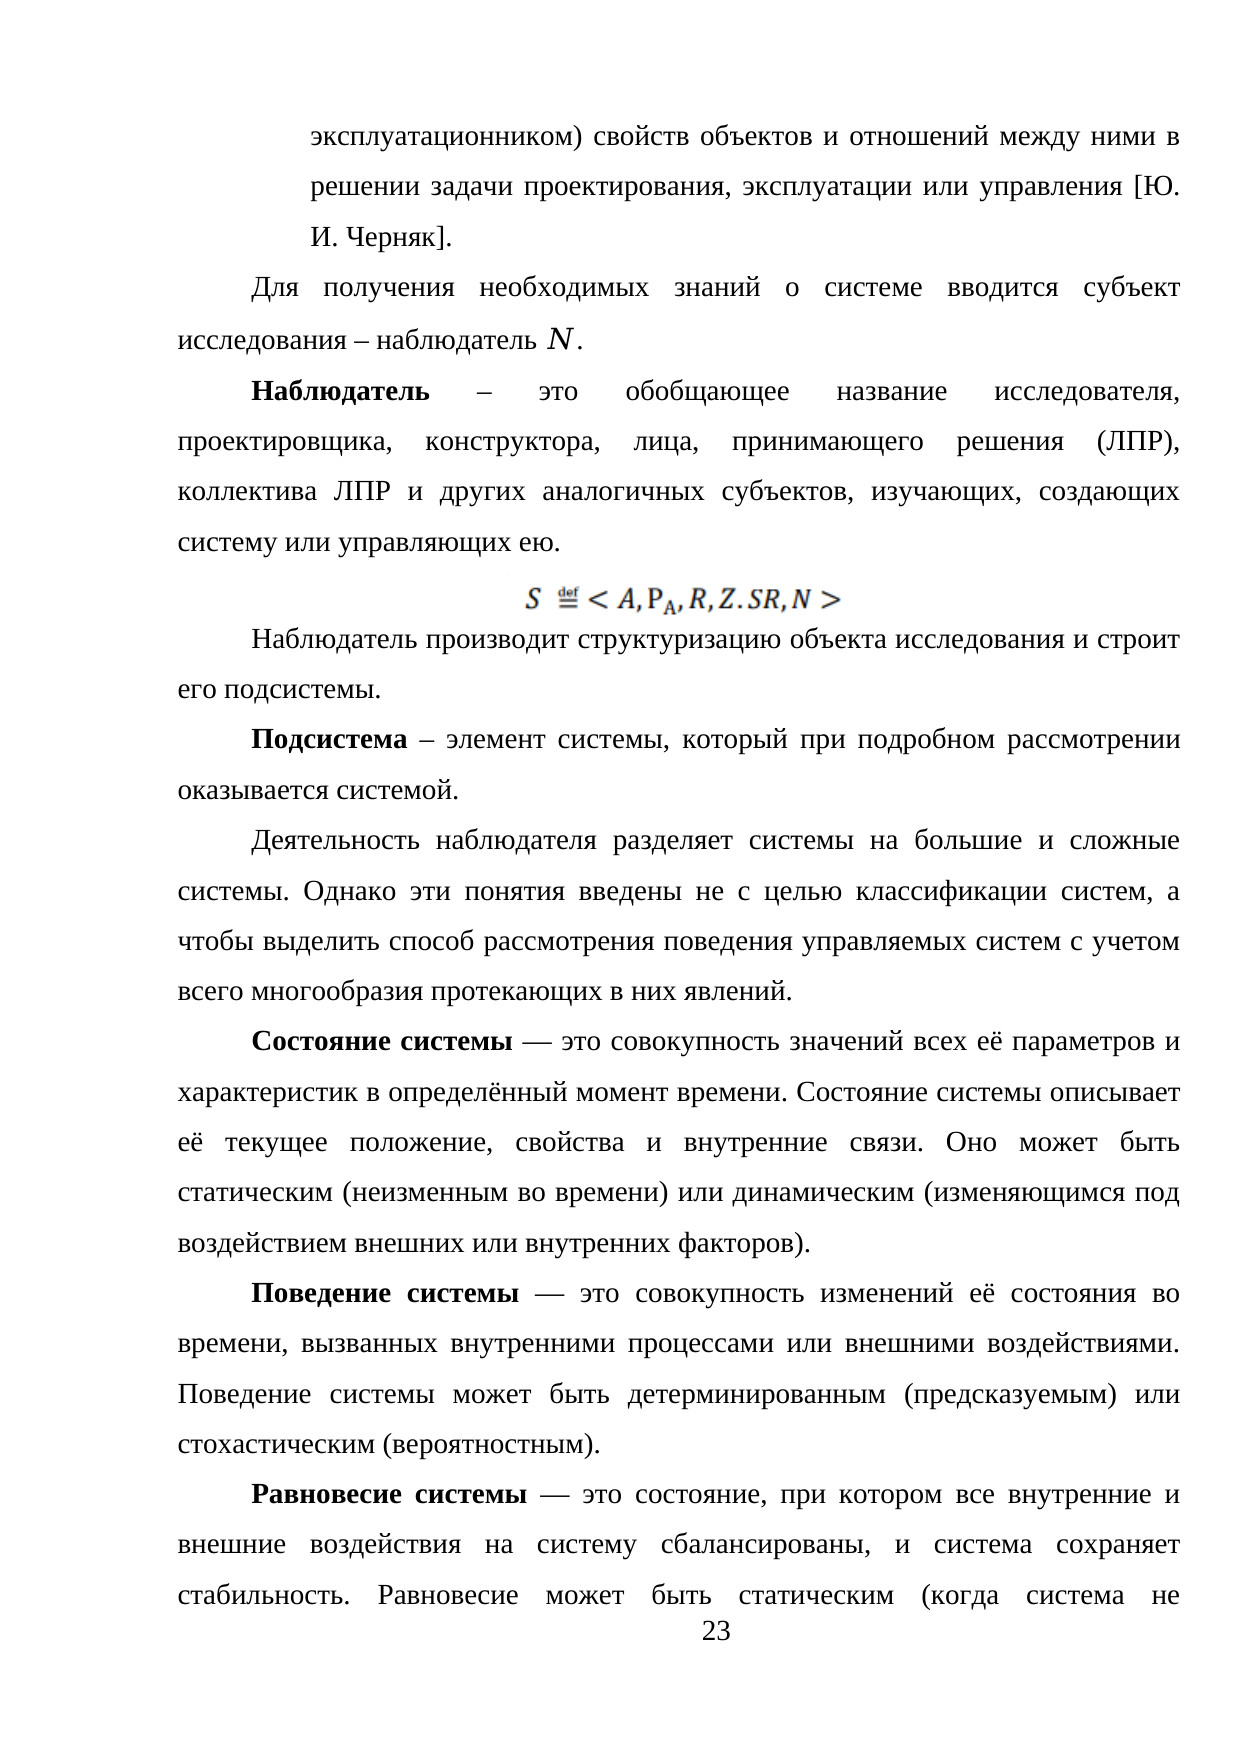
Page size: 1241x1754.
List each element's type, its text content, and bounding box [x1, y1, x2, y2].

text Деятельность наблюдателя разделяет системы на большие и сложные системы. Однако эти понятия введены не с целью классификации систем, а чтобы выделить способ рассмотрения поведения управляемых систем с учетом всего многообразия протекающих в них явлений. [177, 822, 1181, 1007]
text Для получения необходимых знаний о системе вводится субъект исследования – наблюдатель 𝑁. [177, 269, 1181, 355]
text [251, 118, 1181, 252]
text Наблюдатель производит структуризацию объекта исследования и строит его подсистемы. [177, 621, 1181, 705]
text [177, 1476, 1181, 1611]
text Поведение системы — это совокупность изменений её состояния во времени, вызванных внутренними процессами или внешними воздействиями. Поведение системы может быть детерминированным (предсказуемым) или стохастическим (вероятностным). [177, 1275, 1181, 1459]
text Состояние системы — это совокупность значений всех её параметров и характеристик в определённый момент времени. Состояние системы описывает её текущее положение, свойства и внутренние связи. Оно может быть статическим (неизменным во времени) или динамическим (изменяющимся под воздействием внешних или внутренних факторов). [177, 1023, 1181, 1258]
picture [506, 574, 852, 621]
text Подсистема – элемент системы, который при подробном рассмотрении оказывается системой. [177, 722, 1181, 806]
text Наблюдатель – это обобщающее название исследователя, проектировщика, конструктора, лица, принимающего решения (ЛПР), коллектива ЛПР и других аналогичных субъектов, изучающих, создающих систему или управляющих ею. [177, 373, 1181, 557]
